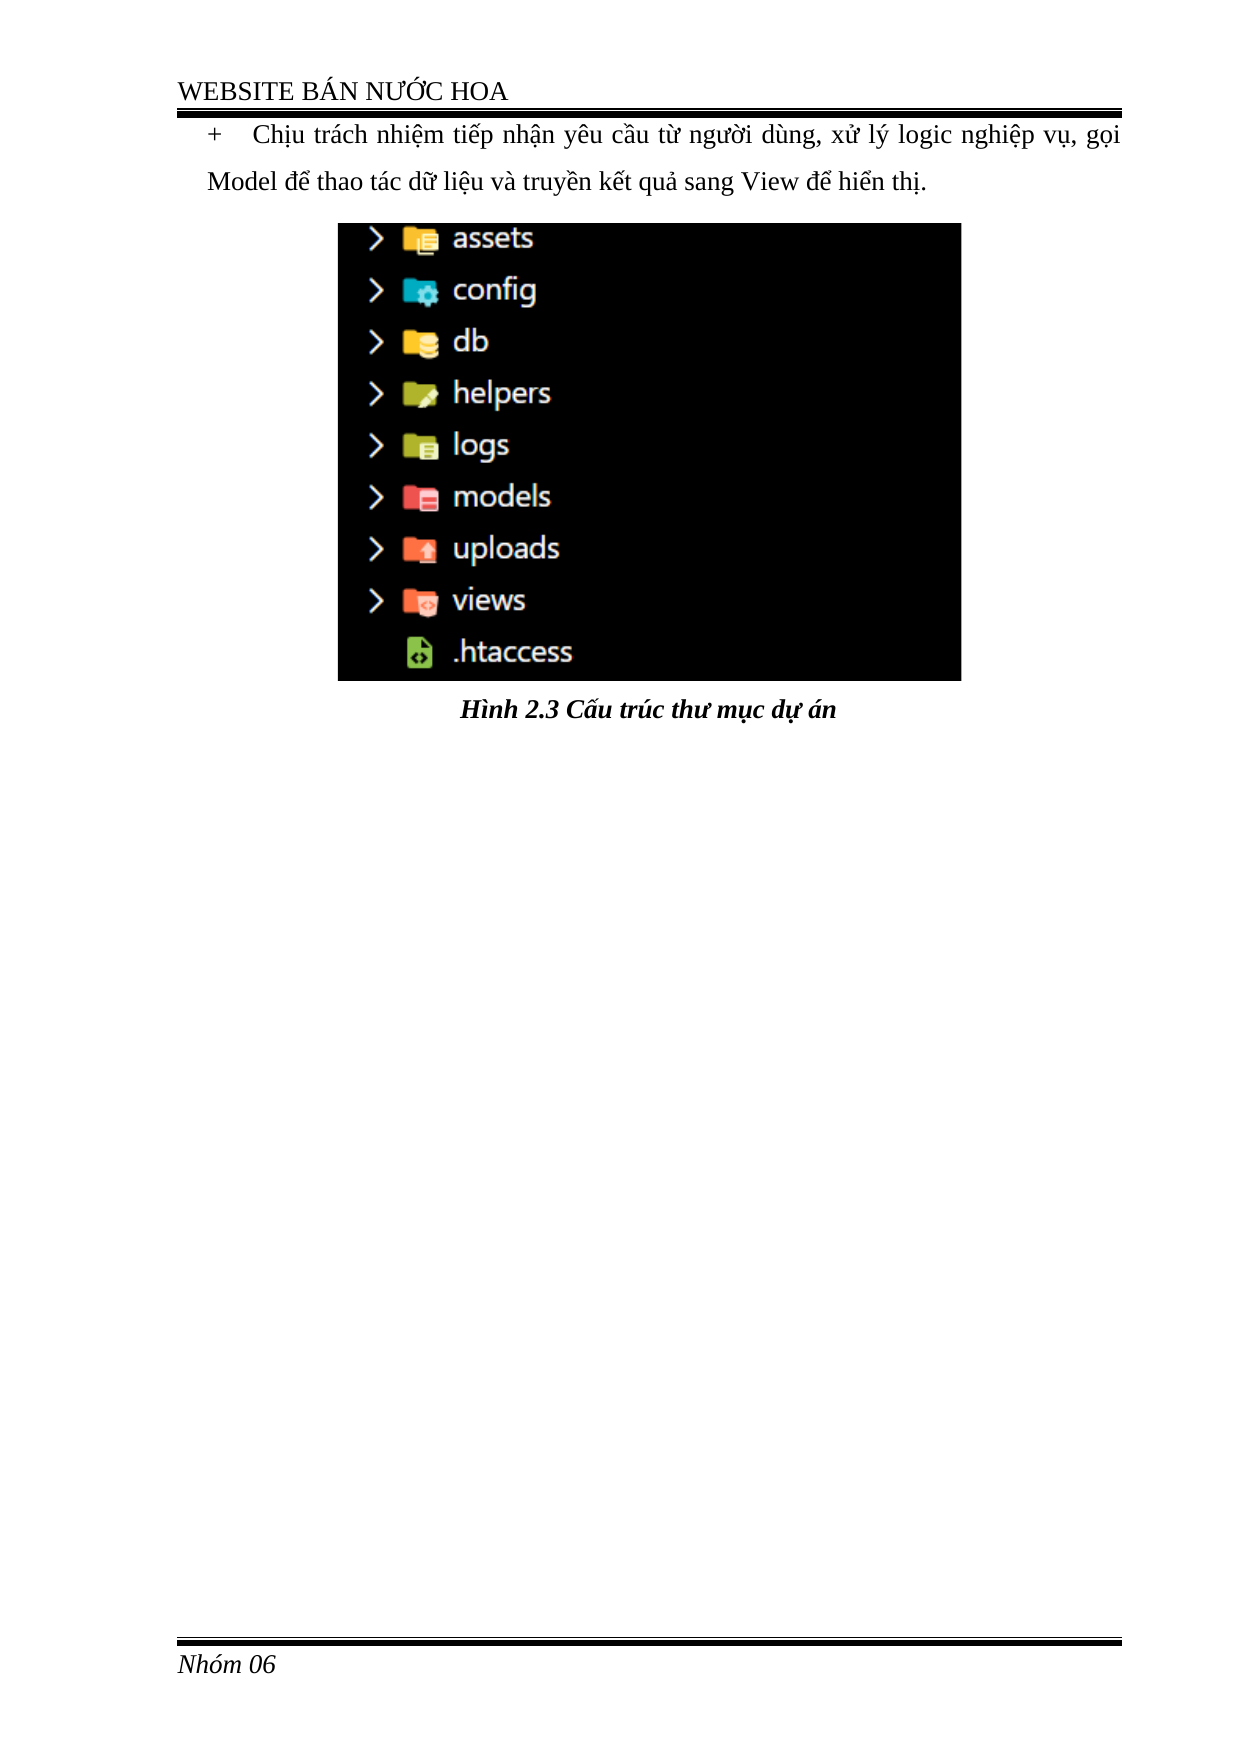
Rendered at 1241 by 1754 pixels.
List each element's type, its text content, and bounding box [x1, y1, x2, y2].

picture [337, 223, 962, 681]
text Hình 2.3 Cấu trúc thư mục dự án [177, 693, 1122, 724]
list Chịu trách nhiệm tiếp nhận yêu cầu từ người dùng, xử lý logic nghiệp vụ, gọi Model để thao tác dữ liệu và truyền kết quả sang View để hiển thị. [207, 118, 1122, 196]
